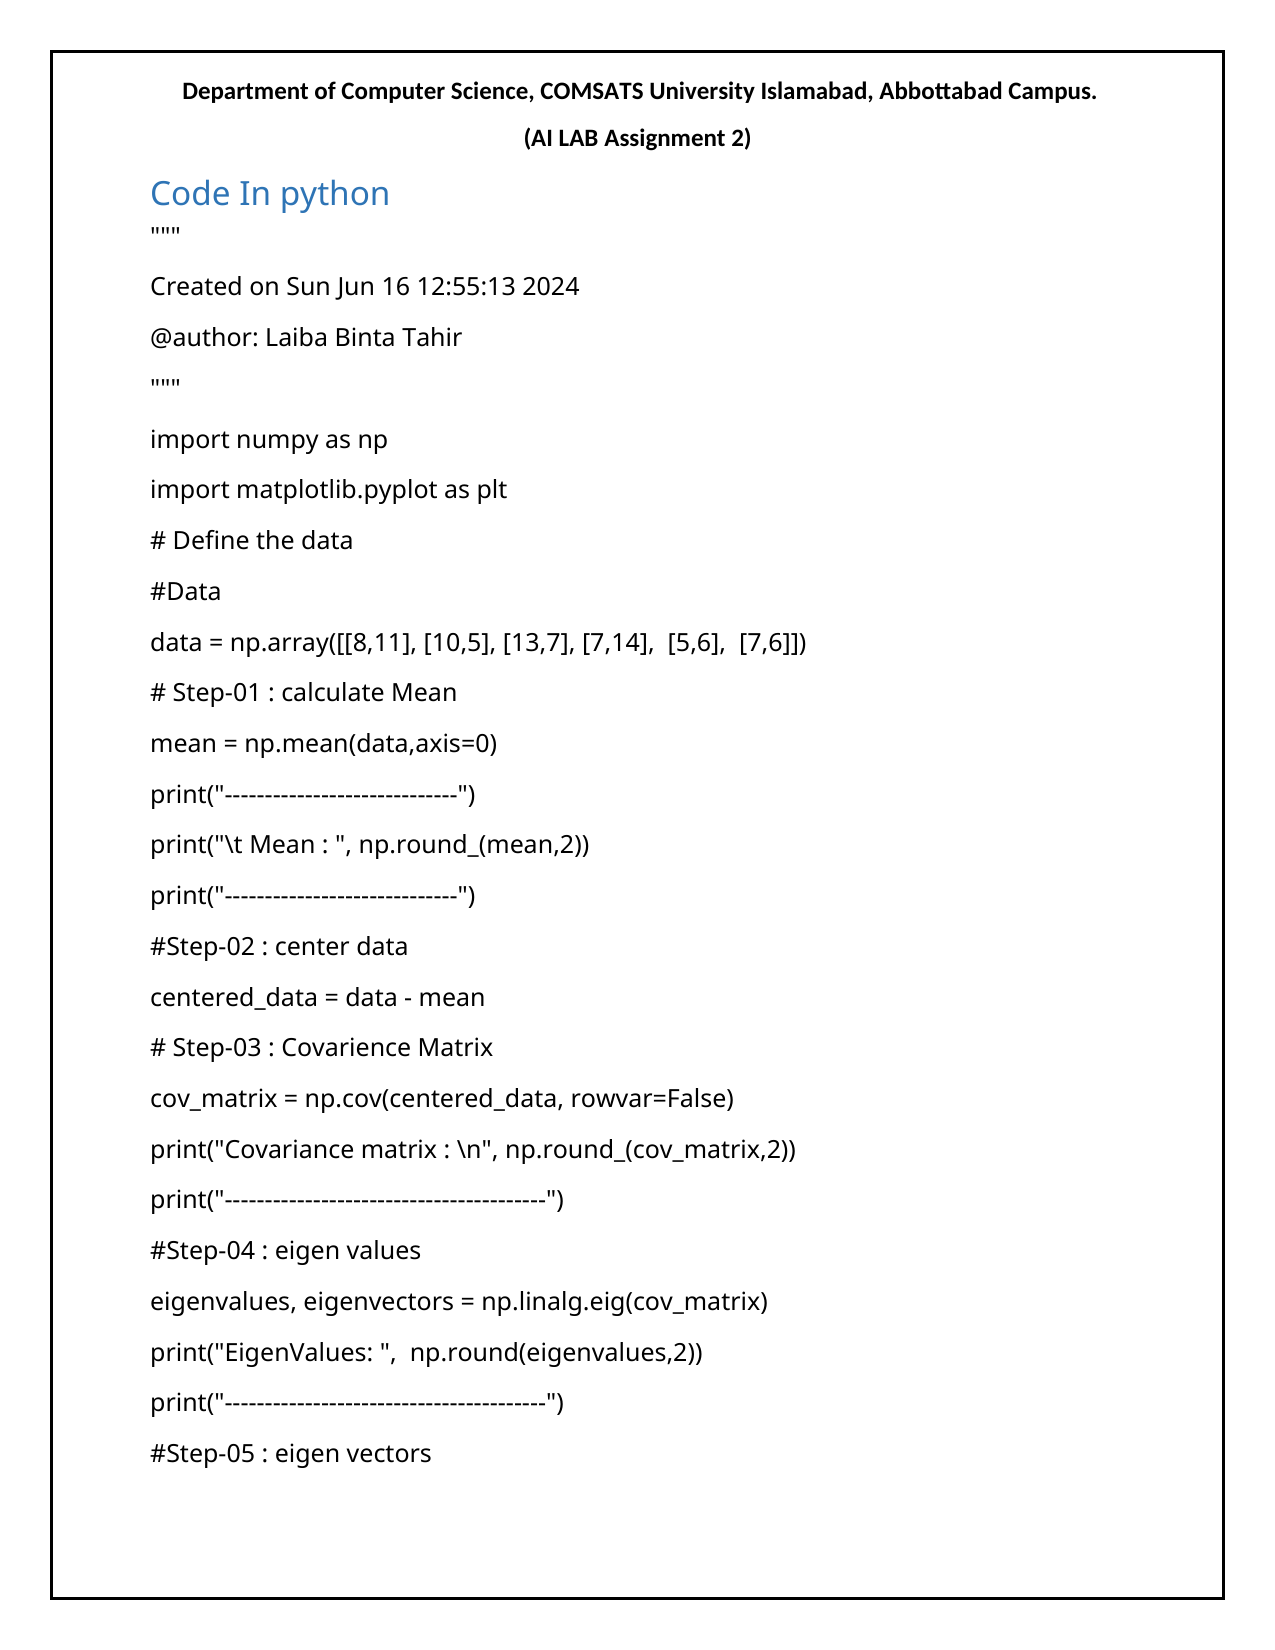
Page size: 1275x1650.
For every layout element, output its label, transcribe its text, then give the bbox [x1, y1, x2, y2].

text eigenvalues, eigenvectors = np.linalg.eig(cov_matrix) [150, 1284, 1125, 1318]
text Created on Sun Jun 16 12:55:13 2024 [150, 269, 1125, 303]
text #Step-02 : center data [150, 928, 1125, 963]
text #Step-04 : eigen values [150, 1233, 1125, 1267]
text print("\t Mean : ", np.round_(mean,2)) [150, 827, 1125, 861]
text # Step-01 : calculate Mean [150, 675, 1125, 709]
text print("-----------------------------") [150, 878, 1125, 912]
text #Data [150, 573, 1125, 607]
text # Define the data [150, 523, 1125, 557]
text #Step-05 : eigen vectors [150, 1436, 1125, 1470]
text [150, 1385, 1125, 1419]
text print("----------------------------------------") [150, 1182, 1125, 1216]
text import numpy as np [150, 421, 1125, 455]
text print("Covariance matrix : \n", np.round_(cov_matrix,2)) [150, 1131, 1125, 1166]
subtitle Code In python [150, 169, 1125, 215]
text print("-----------------------------") [150, 776, 1125, 810]
text @author: Laiba Binta Tahir [150, 320, 1125, 354]
text # Step-03 : Covarience Matrix [150, 1030, 1125, 1064]
text """ [150, 218, 1125, 252]
text """ [150, 371, 1125, 404]
text data = np.array([[8,11], [10,5], [13,7], [7,14], [5,6], [7,6]]) [150, 624, 1125, 658]
text cov_matrix = np.cov(centered_data, rowvar=False) [150, 1081, 1125, 1115]
text centered_data = data - mean [150, 979, 1125, 1013]
text import matplotlib.pyplot as plt [150, 472, 1125, 506]
text print("EigenValues: ", np.round(eigenvalues,2)) [150, 1334, 1125, 1368]
text mean = np.mean(data,axis=0) [150, 726, 1125, 760]
